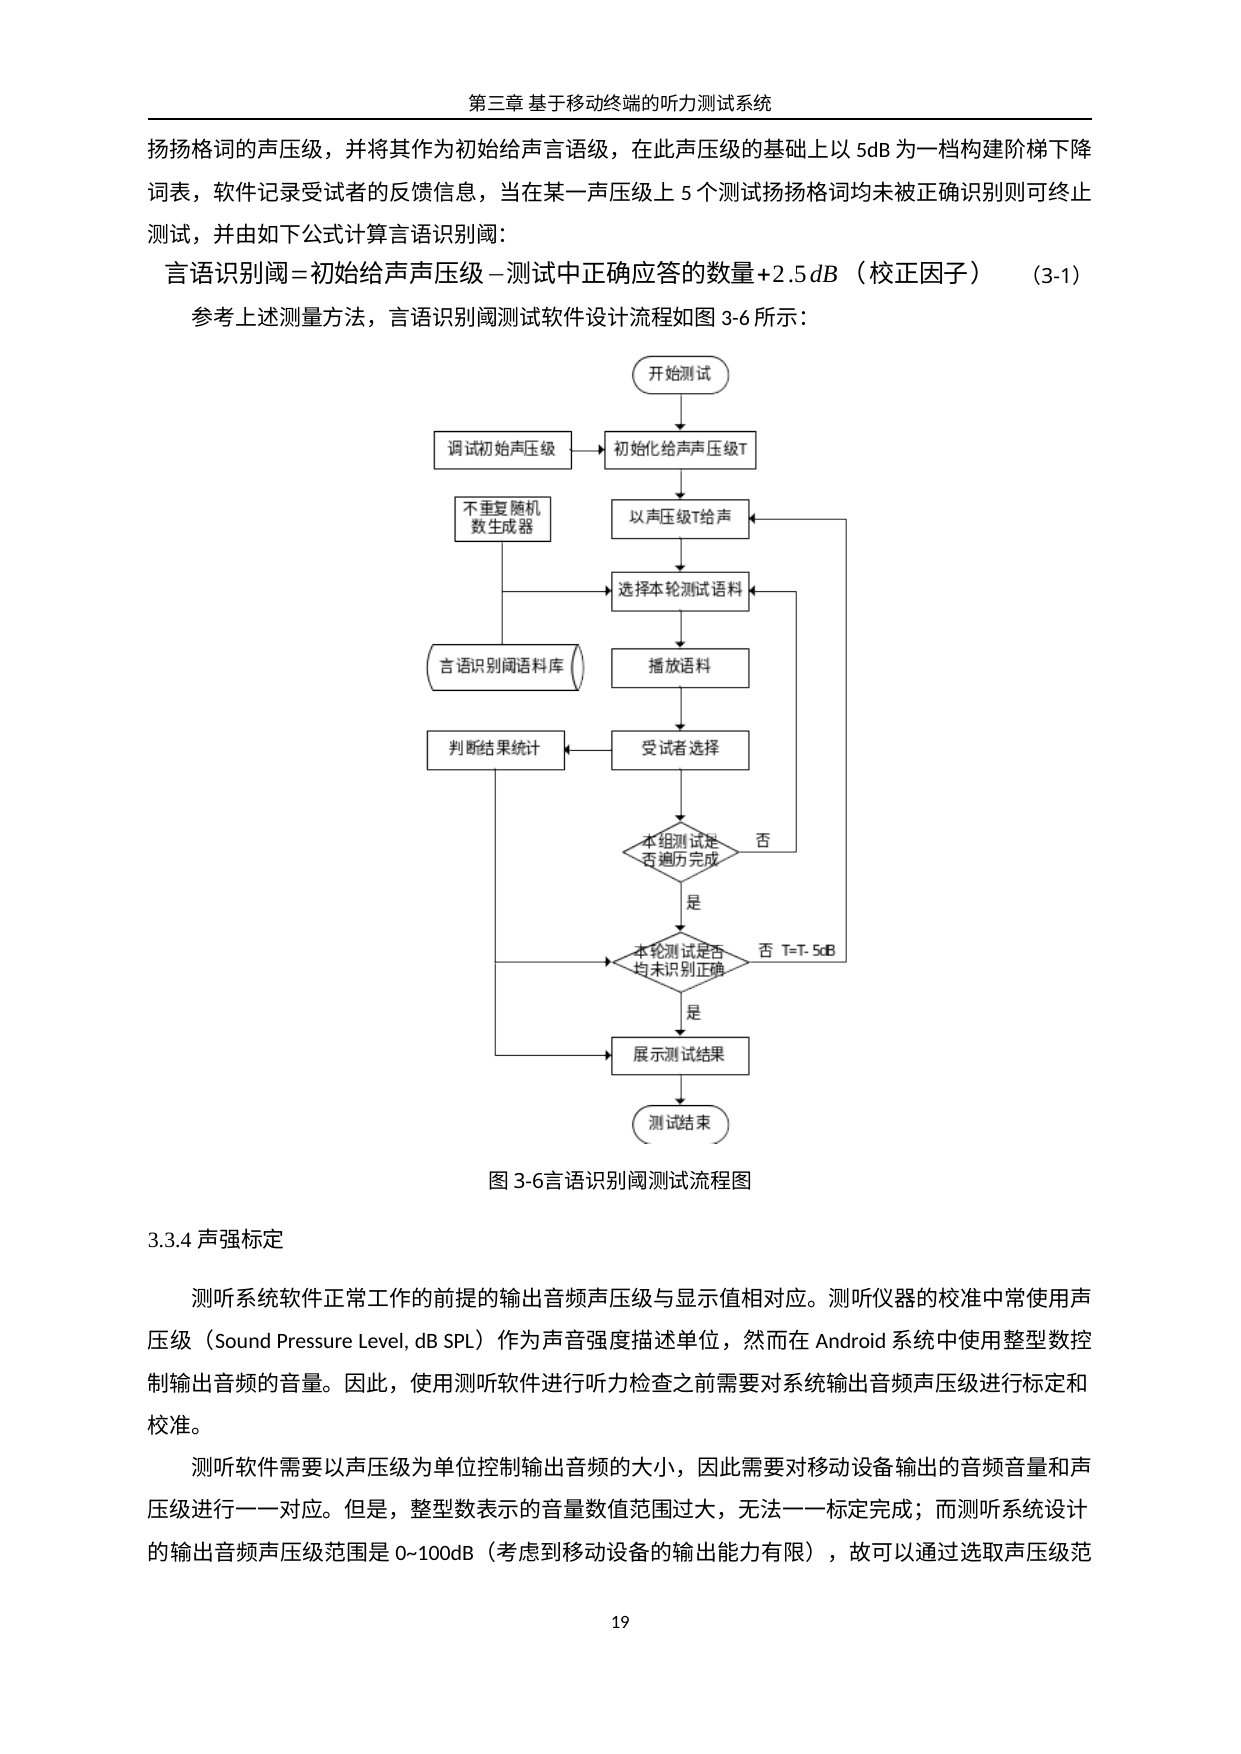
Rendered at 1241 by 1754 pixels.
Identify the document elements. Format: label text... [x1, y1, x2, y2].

text （3-1） [148, 258, 1092, 292]
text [148, 131, 1092, 250]
list 声强标定 [148, 1221, 1092, 1255]
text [148, 1449, 1092, 1568]
text 图3-6言语识别阈测试流程图 [148, 1163, 1092, 1197]
text 测听系统软件正常工作的前提的输出音频声压级与显示值相对应。测听仪器的校准中常使用声压级（Sound Pressure Level, dB SPL）作为声音强度描述单位，然而在Android系统中使用整型数控制输出音频的音量。因此，使用测听软件进行听力检查之前需要对系统输出音频声压级进行标定和校准。 [148, 1280, 1092, 1441]
text 参考上述测量方法，言语识别阈测试软件设计流程如图3-6所示： [148, 299, 1092, 333]
